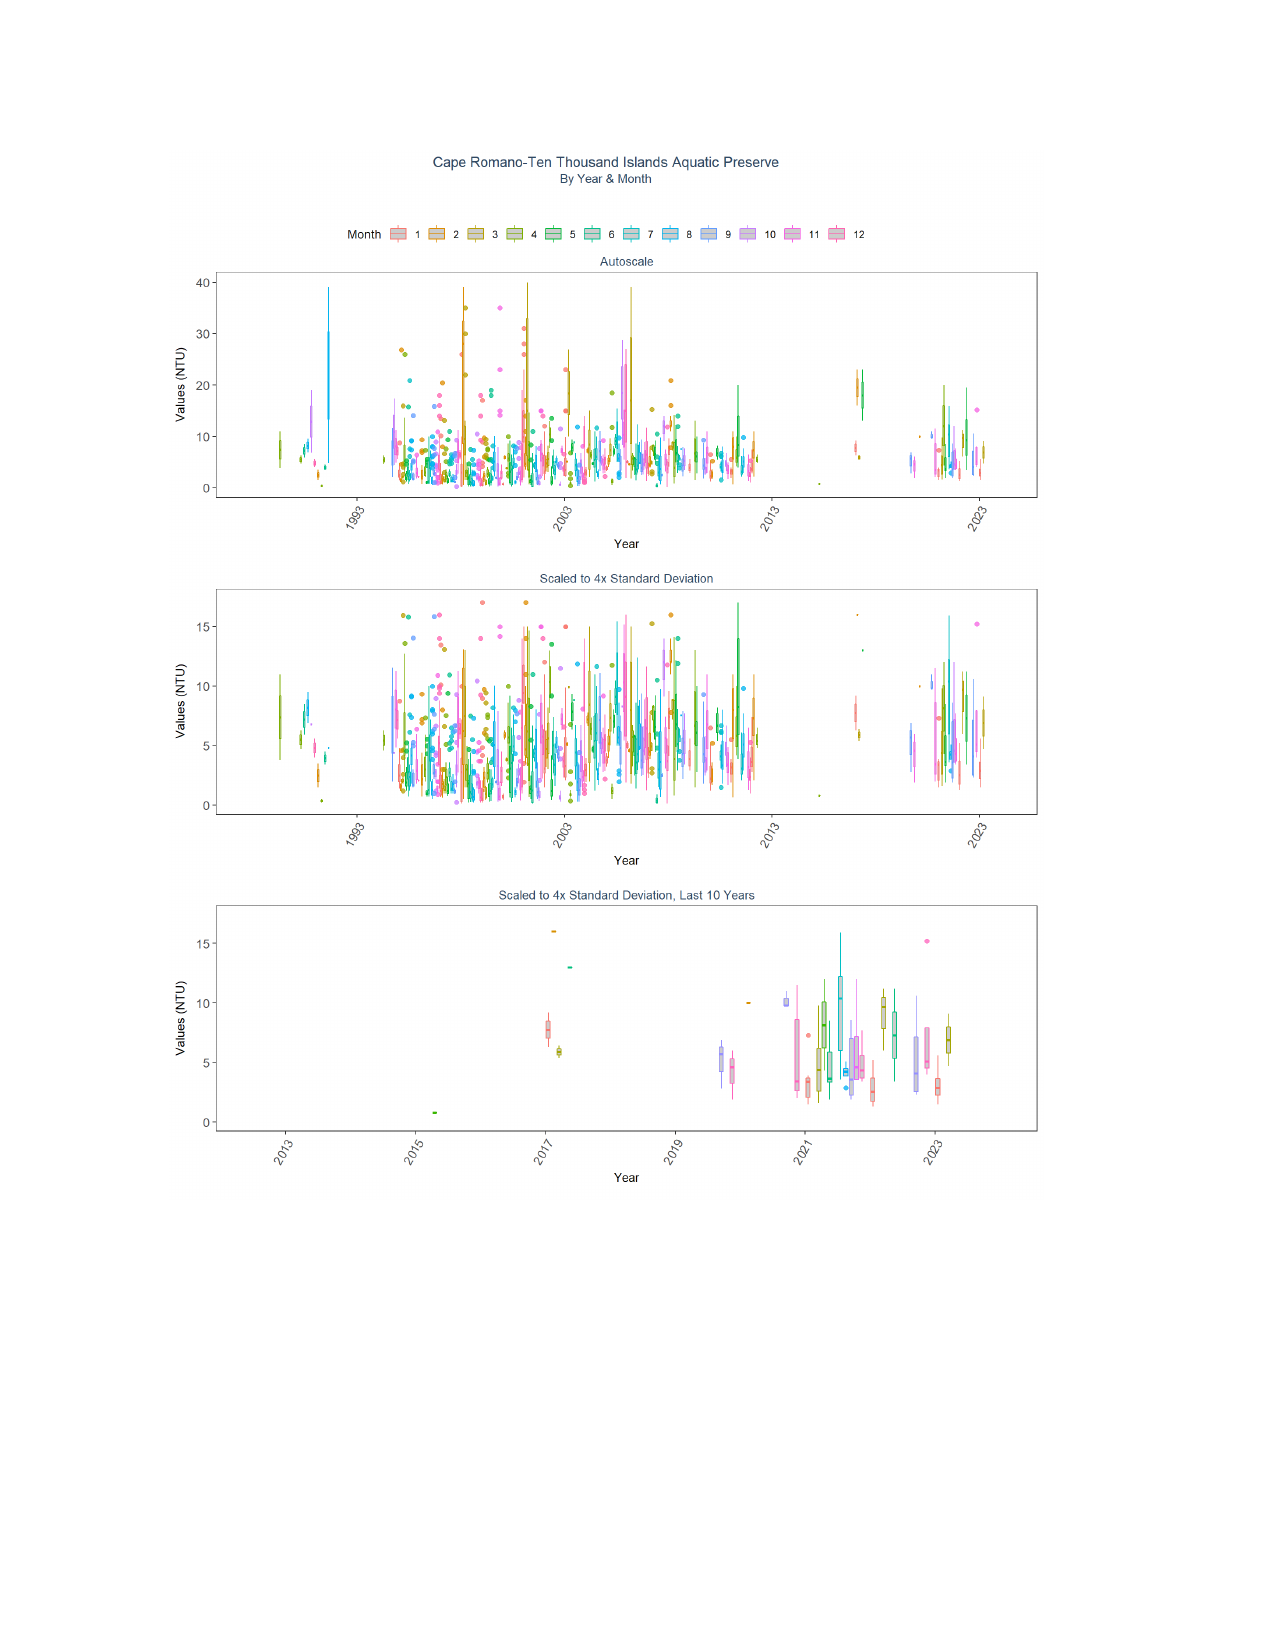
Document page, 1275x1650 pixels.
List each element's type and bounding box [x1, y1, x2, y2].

picture [168, 150, 1044, 1200]
